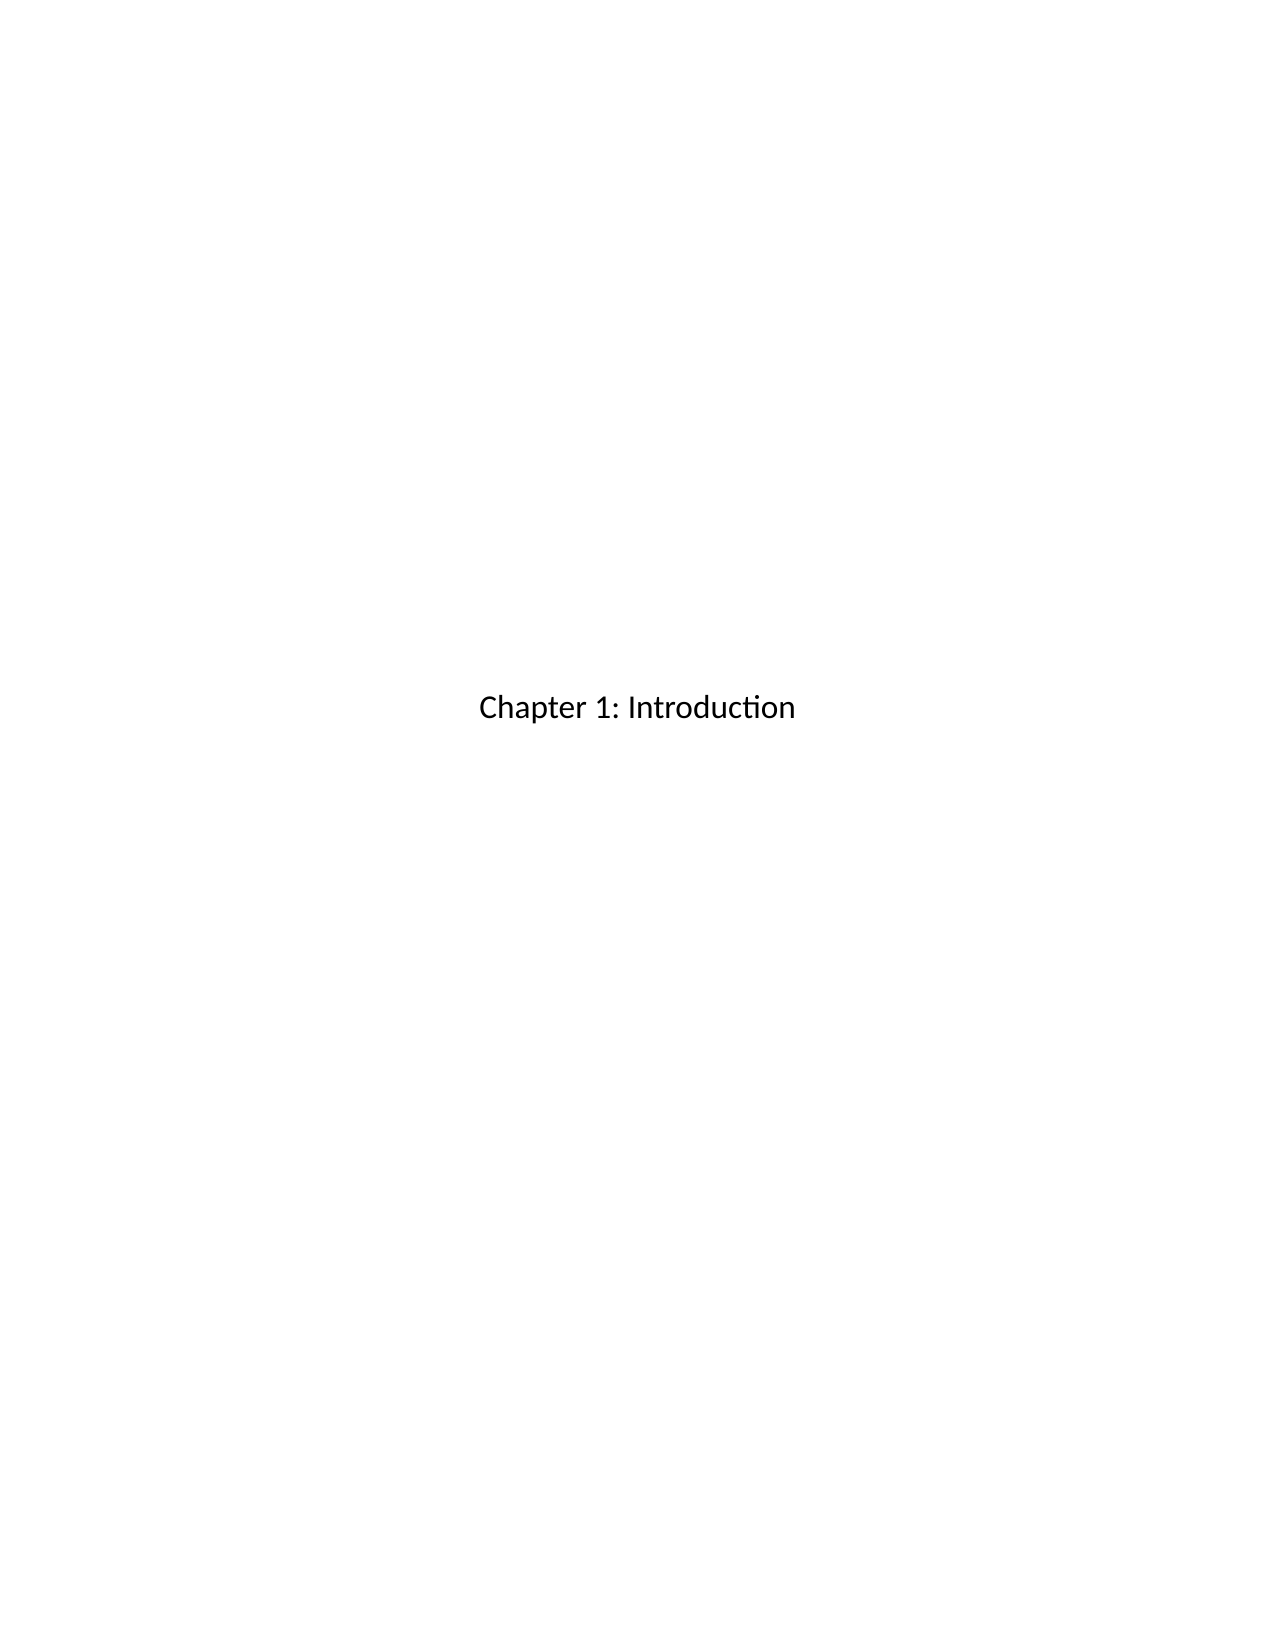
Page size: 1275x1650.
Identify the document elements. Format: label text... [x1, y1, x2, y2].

subtitle Chapter 1: Introduction [150, 686, 1125, 727]
